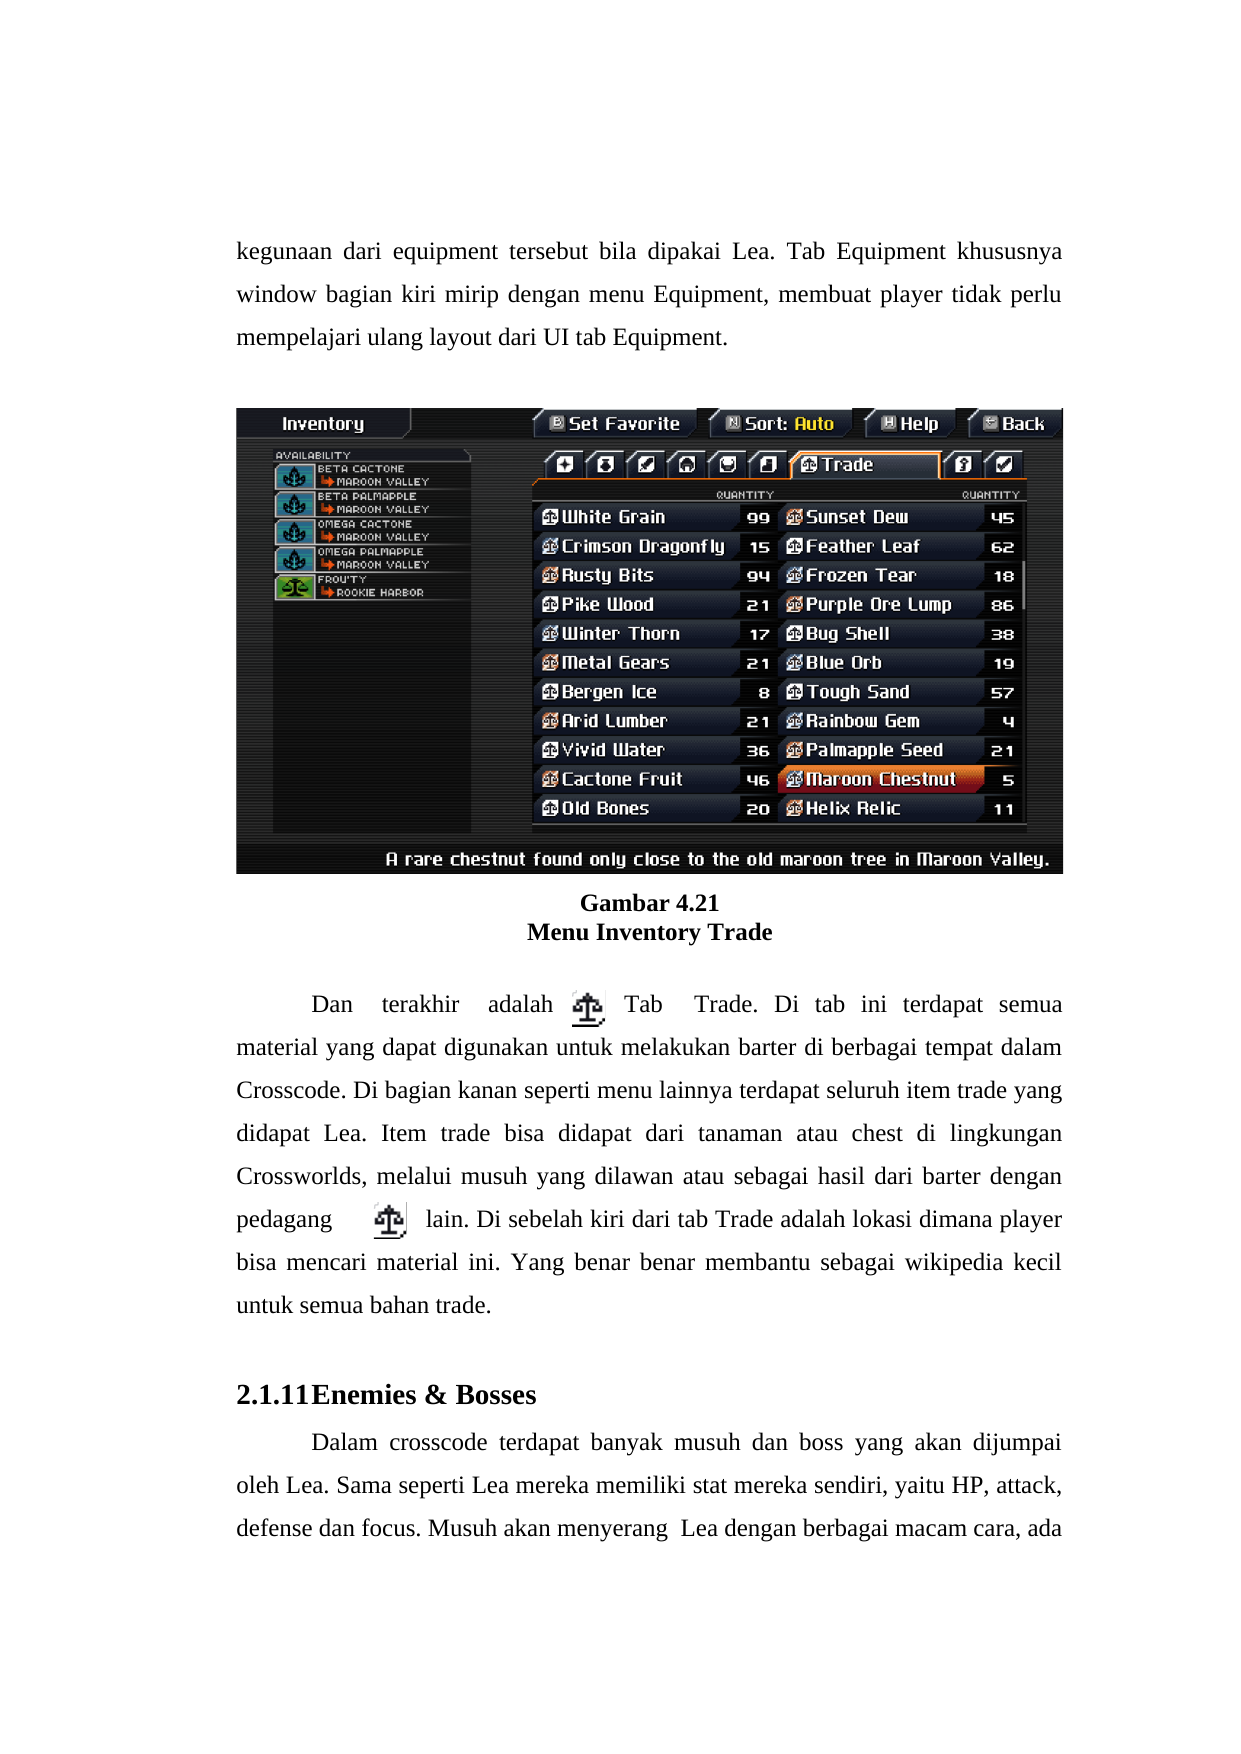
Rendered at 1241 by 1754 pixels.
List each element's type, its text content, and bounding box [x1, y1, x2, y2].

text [236, 1427, 1063, 1542]
text Menu Inventory Trade [236, 917, 1063, 946]
picture [236, 408, 1064, 874]
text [236, 236, 1063, 351]
picture [372, 1202, 407, 1238]
text Gambar 4.21 [236, 888, 1063, 917]
picture [570, 990, 605, 1025]
list Enemies & Bosses [236, 1377, 1063, 1410]
text Dan terakhir adalah Tab Trade. Di tab ini terdapat semua material yang dapat digunakan untuk melakukan barter di berbagai tempat dalam Crosscode. Di bagian kanan seperti menu lainnya terdapat seluruh item trade yang didapat Lea. Item trade bisa didapat dari tanaman atau chest di lingkungan Crossworlds, melalui musuh yang dilawan atau sebagai hasil dari barter dengan pedagang lain. Di sebelah kiri dari tab Trade adalah lokasi dimana player bisa mencari material ini. Yang benar benar membantu sebagai wikipedia kecil untuk semua bahan trade. [236, 989, 1063, 1319]
